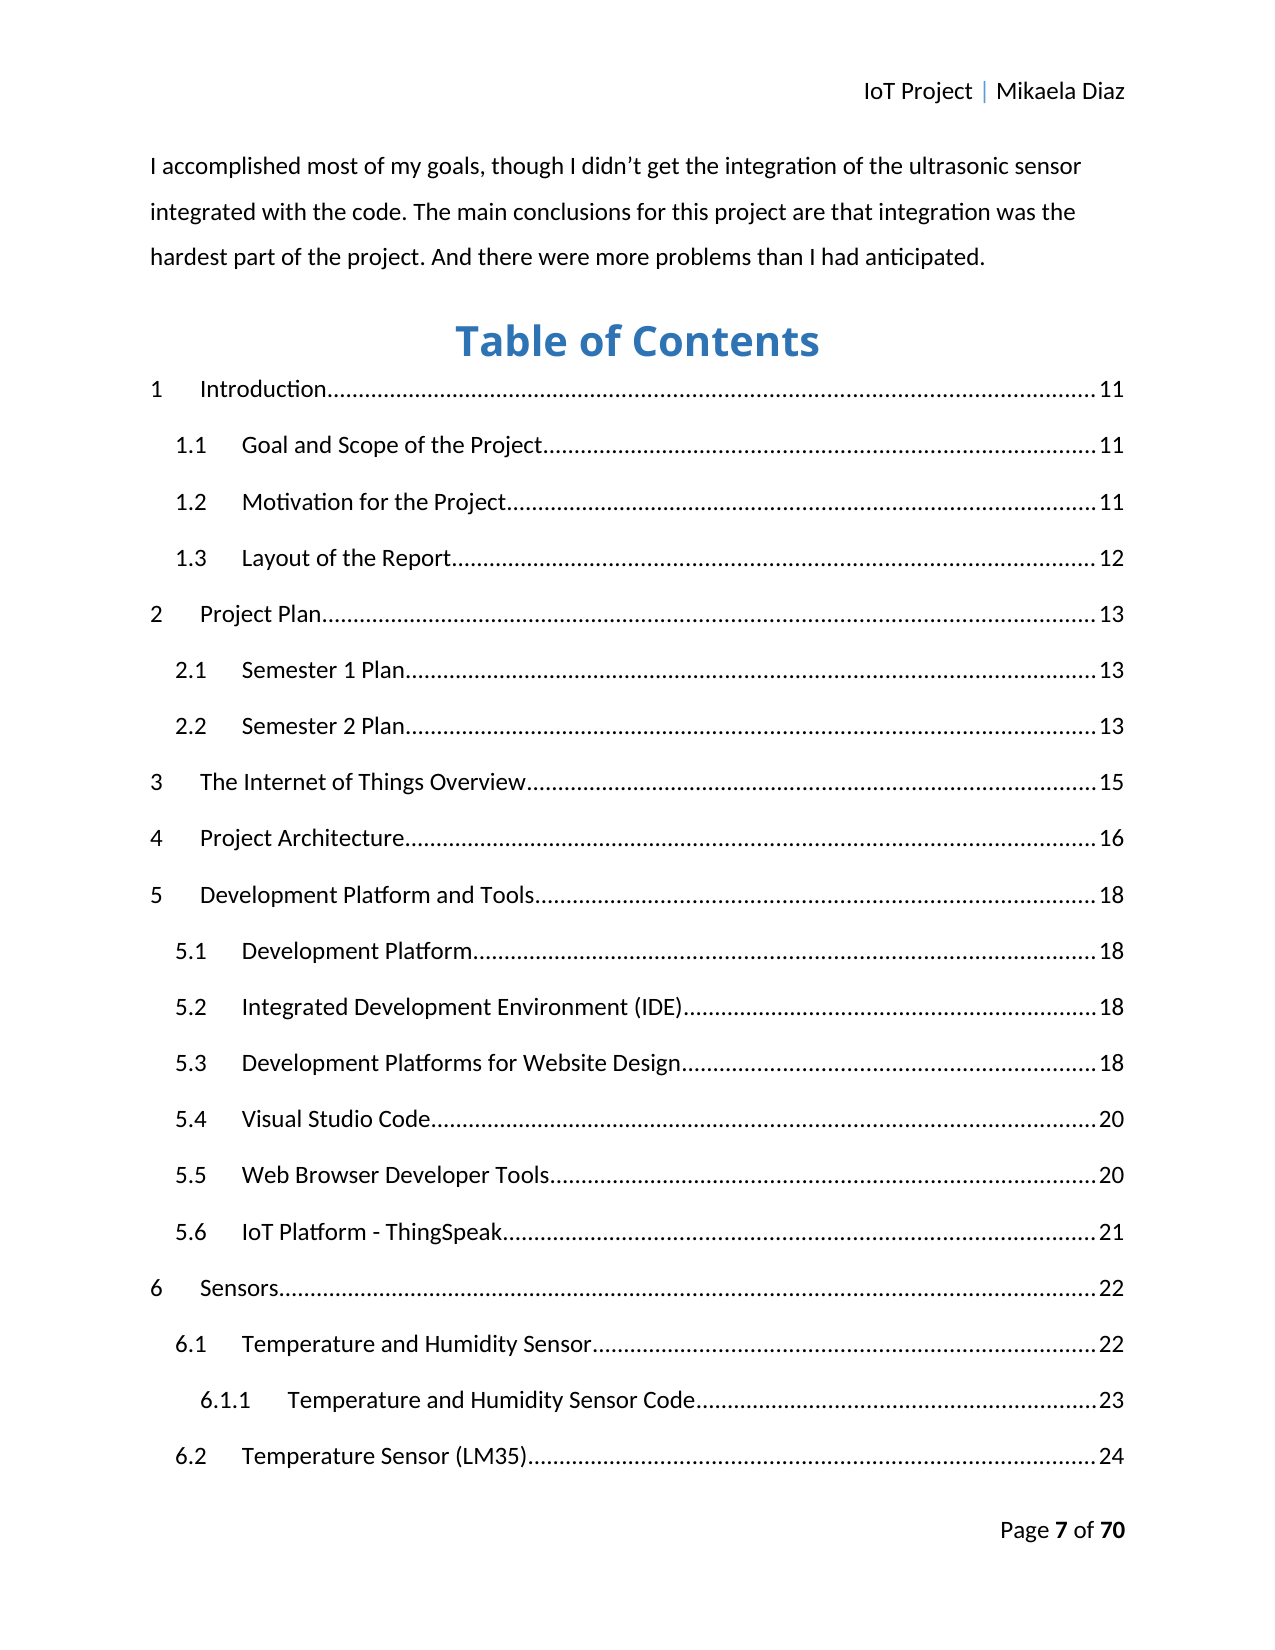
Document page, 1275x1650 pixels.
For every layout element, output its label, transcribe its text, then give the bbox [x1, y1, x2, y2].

text I accomplished most of my goals, though I didn’t get the integration of the ultrasonic sensor integrated with the code. The main conclusions for this project are that integration was the hardest part of the project. And there were more problems than I had anticipated. [150, 150, 1125, 272]
